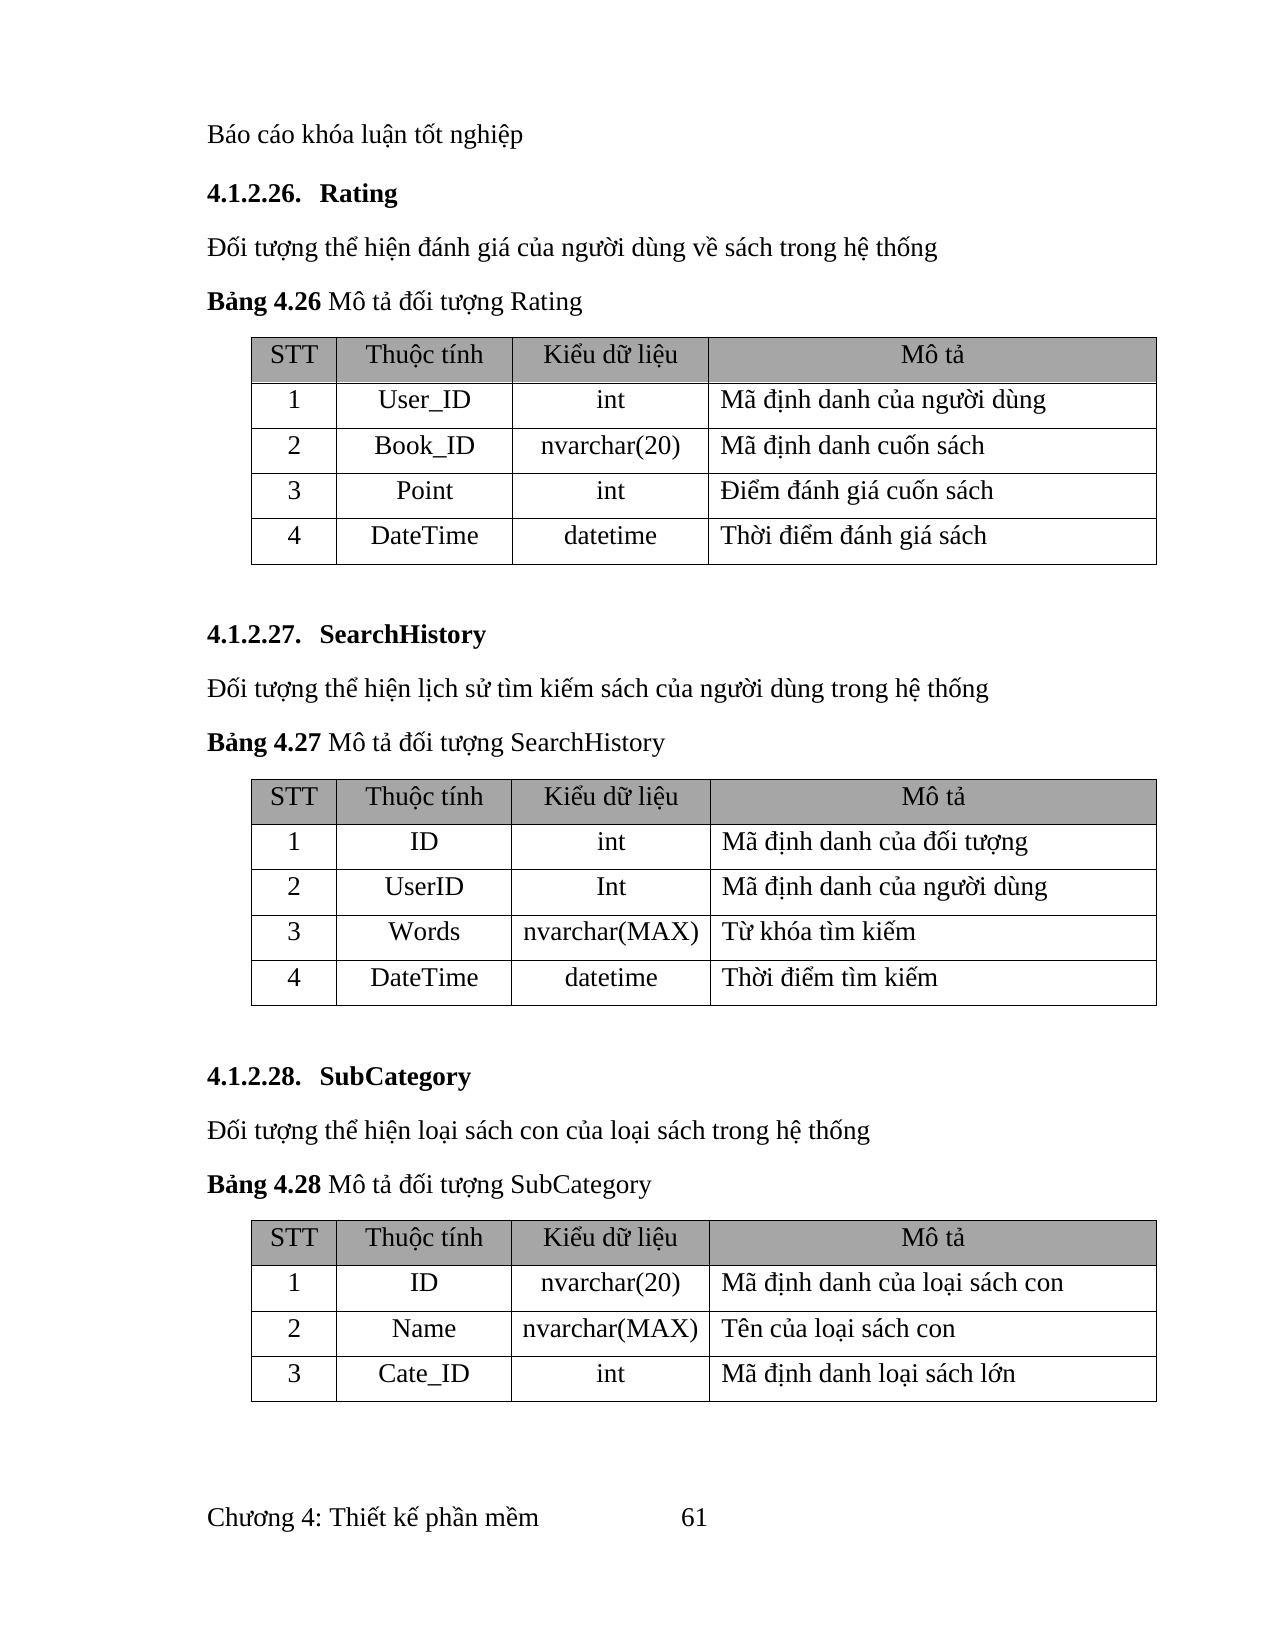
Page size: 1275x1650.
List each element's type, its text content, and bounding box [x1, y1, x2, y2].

table_cell datetime [513, 519, 708, 564]
table_cell 3 [252, 474, 336, 518]
table_cell DateTime [337, 961, 511, 1005]
table_cell Tên của loại sách con [710, 1312, 1156, 1356]
table_header Kiểu dữ liệu [513, 338, 708, 382]
table_cell 3 [252, 1357, 336, 1401]
table_cell 1 [252, 825, 336, 869]
subtitle Rating [207, 177, 1157, 208]
table_header Thuộc tính [337, 338, 512, 382]
table_cell Mã định danh của người dùng [709, 384, 1156, 428]
table_cell 1 [252, 384, 336, 428]
table_header Kiểu dữ liệu [512, 1221, 709, 1265]
table_cell int [512, 825, 710, 869]
table_cell 2 [252, 429, 336, 473]
table_header STT [252, 780, 336, 824]
table_header STT [252, 338, 336, 382]
table_cell Words [337, 916, 511, 960]
table_header Kiểu dữ liệu [512, 780, 710, 824]
table_cell Mã định danh của loại sách con [710, 1266, 1156, 1311]
table_cell User_ID [337, 384, 512, 428]
text Bảng 4.28 Mô tả đối tượng SubCategory [207, 1168, 1157, 1199]
text Bảng 4.27 Mô tả đối tượng SearchHistory [207, 727, 1157, 758]
table_header Mô tả [710, 1221, 1156, 1265]
text Đối tượng thể hiện đánh giá của người dùng về sách trong hệ thống [207, 231, 1157, 262]
table_cell nvarchar(MAX) [512, 916, 710, 960]
table_cell nvarchar(20) [512, 1266, 709, 1311]
subtitle SubCategory [207, 1060, 1157, 1091]
table_cell 2 [252, 1312, 336, 1356]
table_cell nvarchar(MAX) [512, 1312, 709, 1356]
table_header Mô tả [711, 780, 1156, 824]
table_cell Mã định danh của người dùng [711, 870, 1156, 914]
table_header STT [252, 1221, 336, 1265]
text Đối tượng thể hiện loại sách con của loại sách trong hệ thống [207, 1114, 1157, 1145]
subtitle SearchHistory [207, 619, 1157, 650]
table_cell Cate_ID [337, 1357, 511, 1401]
table_cell int [513, 384, 708, 428]
text Đối tượng thể hiện lịch sử tìm kiếm sách của người dùng trong hệ thống [207, 673, 1157, 704]
table_cell 2 [252, 870, 336, 914]
table_cell 1 [252, 1266, 336, 1311]
table_cell Điểm đánh giá cuốn sách [709, 474, 1156, 518]
table_cell DateTime [337, 519, 512, 564]
table_cell Mã định danh cuốn sách [709, 429, 1156, 473]
table_cell datetime [512, 961, 710, 1005]
table_cell Mã định danh loại sách lớn [710, 1357, 1156, 1401]
table_cell ID [337, 1266, 511, 1311]
table_header Thuộc tính [337, 1221, 511, 1265]
table_cell Thời điểm đánh giá sách [709, 519, 1156, 564]
table_cell Từ khóa tìm kiếm [711, 916, 1156, 960]
text Bảng 4.26 Mô tả đối tượng Rating [207, 285, 1157, 316]
table_cell Book_ID [337, 429, 512, 473]
table_cell 4 [252, 961, 336, 1005]
table_cell Thời điểm tìm kiếm [711, 961, 1156, 1005]
table_cell nvarchar(20) [513, 429, 708, 473]
table_cell Int [512, 870, 710, 914]
table_cell Point [337, 474, 512, 518]
table_header Mô tả [709, 338, 1156, 382]
table_cell 4 [252, 519, 336, 564]
table_cell Name [337, 1312, 511, 1356]
table_cell Mã định danh của đối tượng [711, 825, 1156, 869]
table_cell ID [337, 825, 511, 869]
table_cell 3 [252, 916, 336, 960]
table_header Thuộc tính [337, 780, 511, 824]
table_cell UserID [337, 870, 511, 914]
table_cell int [512, 1357, 709, 1401]
table_cell int [513, 474, 708, 518]
